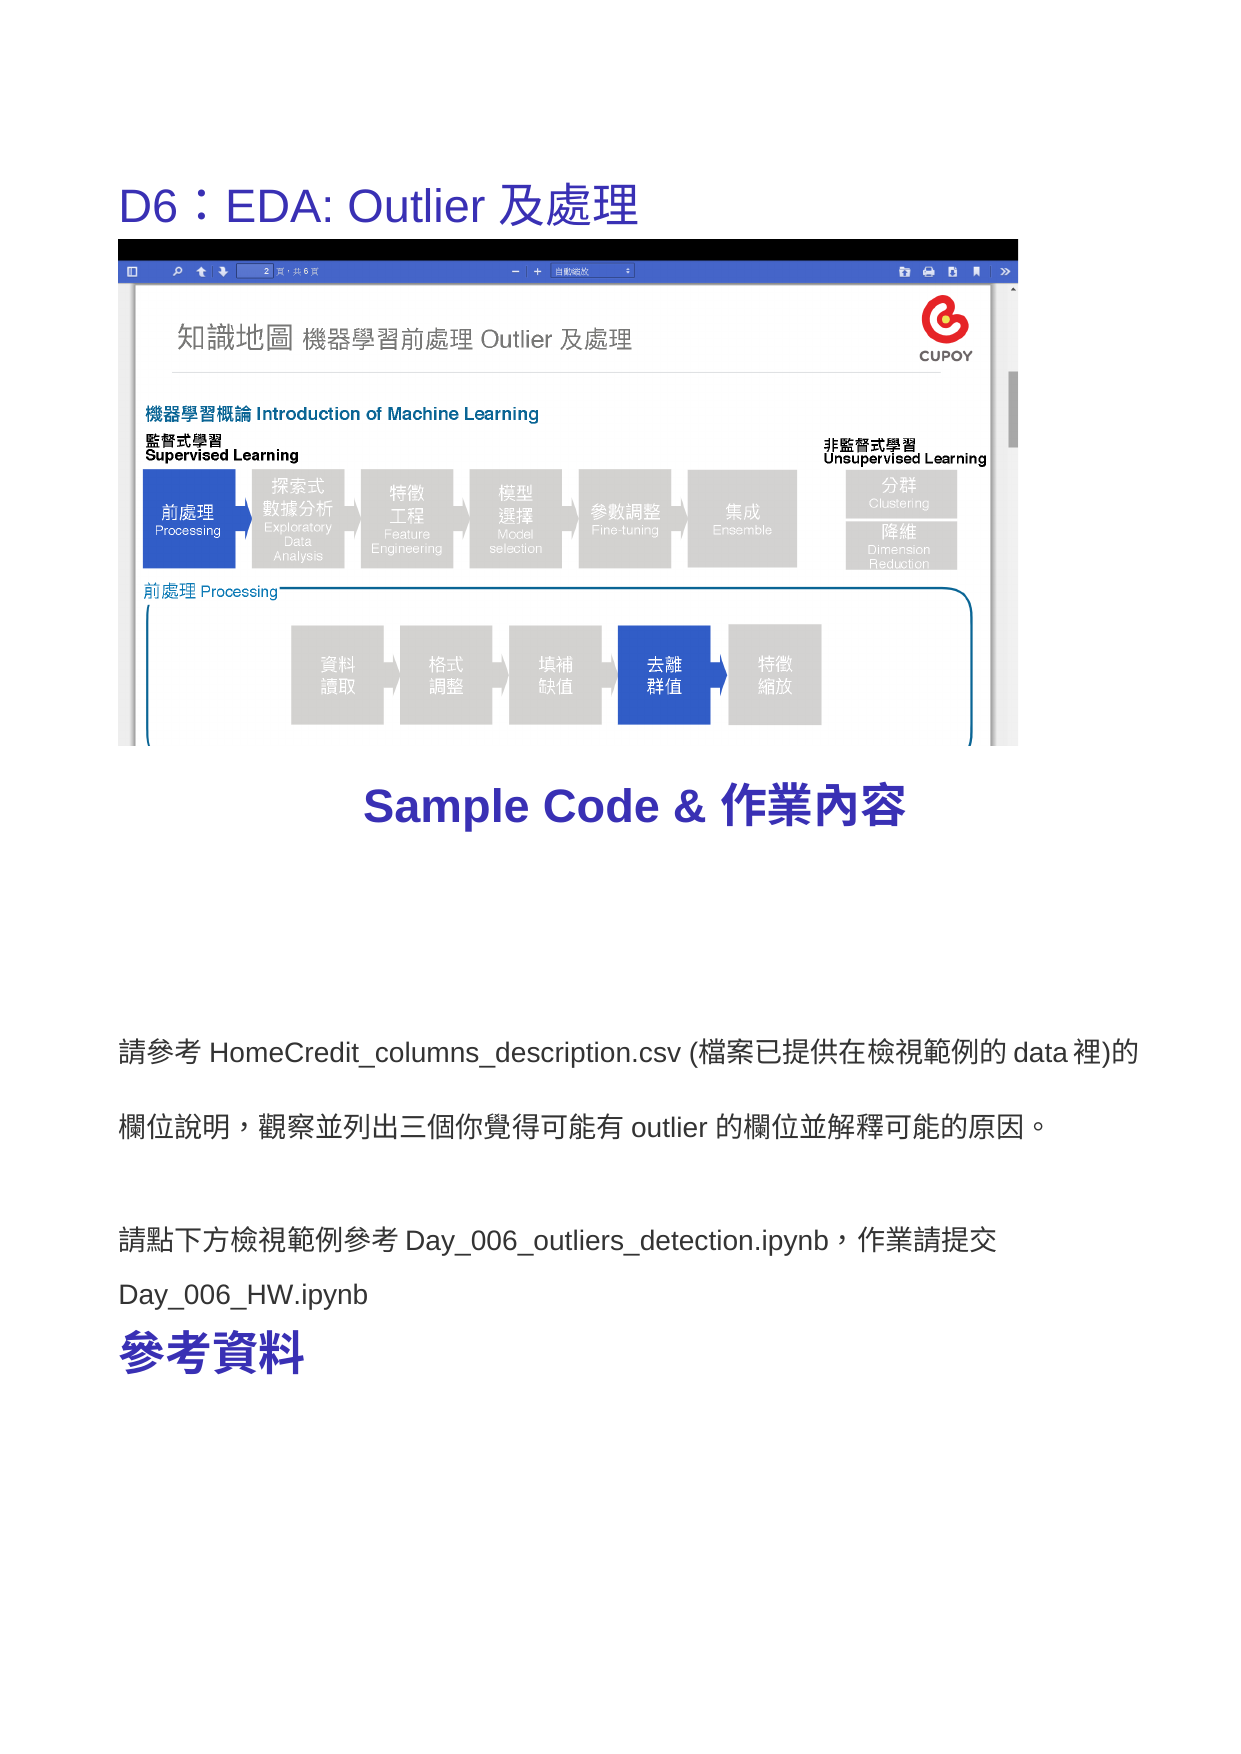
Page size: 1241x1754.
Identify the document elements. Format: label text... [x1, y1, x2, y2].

text D6：EDA: Outlier 及處理 [118, 164, 1152, 239]
text 請點下方檢視範例參考Day_006_outliers_detection.ipynb，作業請提交Day_006_HW.ipynb [118, 1200, 1152, 1313]
picture [118, 239, 1019, 746]
subtitle 參考資料 [118, 1313, 1152, 1388]
text 請參考 HomeCredit_columns_description.csv (檔案已提供在檢視範例的data裡)的欄位說明，觀察並列出三個你覺得可能有 outlier 的欄位並解釋可能的原因。 [118, 1013, 1152, 1163]
subtitle Sample Code & 作業內容 [118, 764, 1152, 839]
